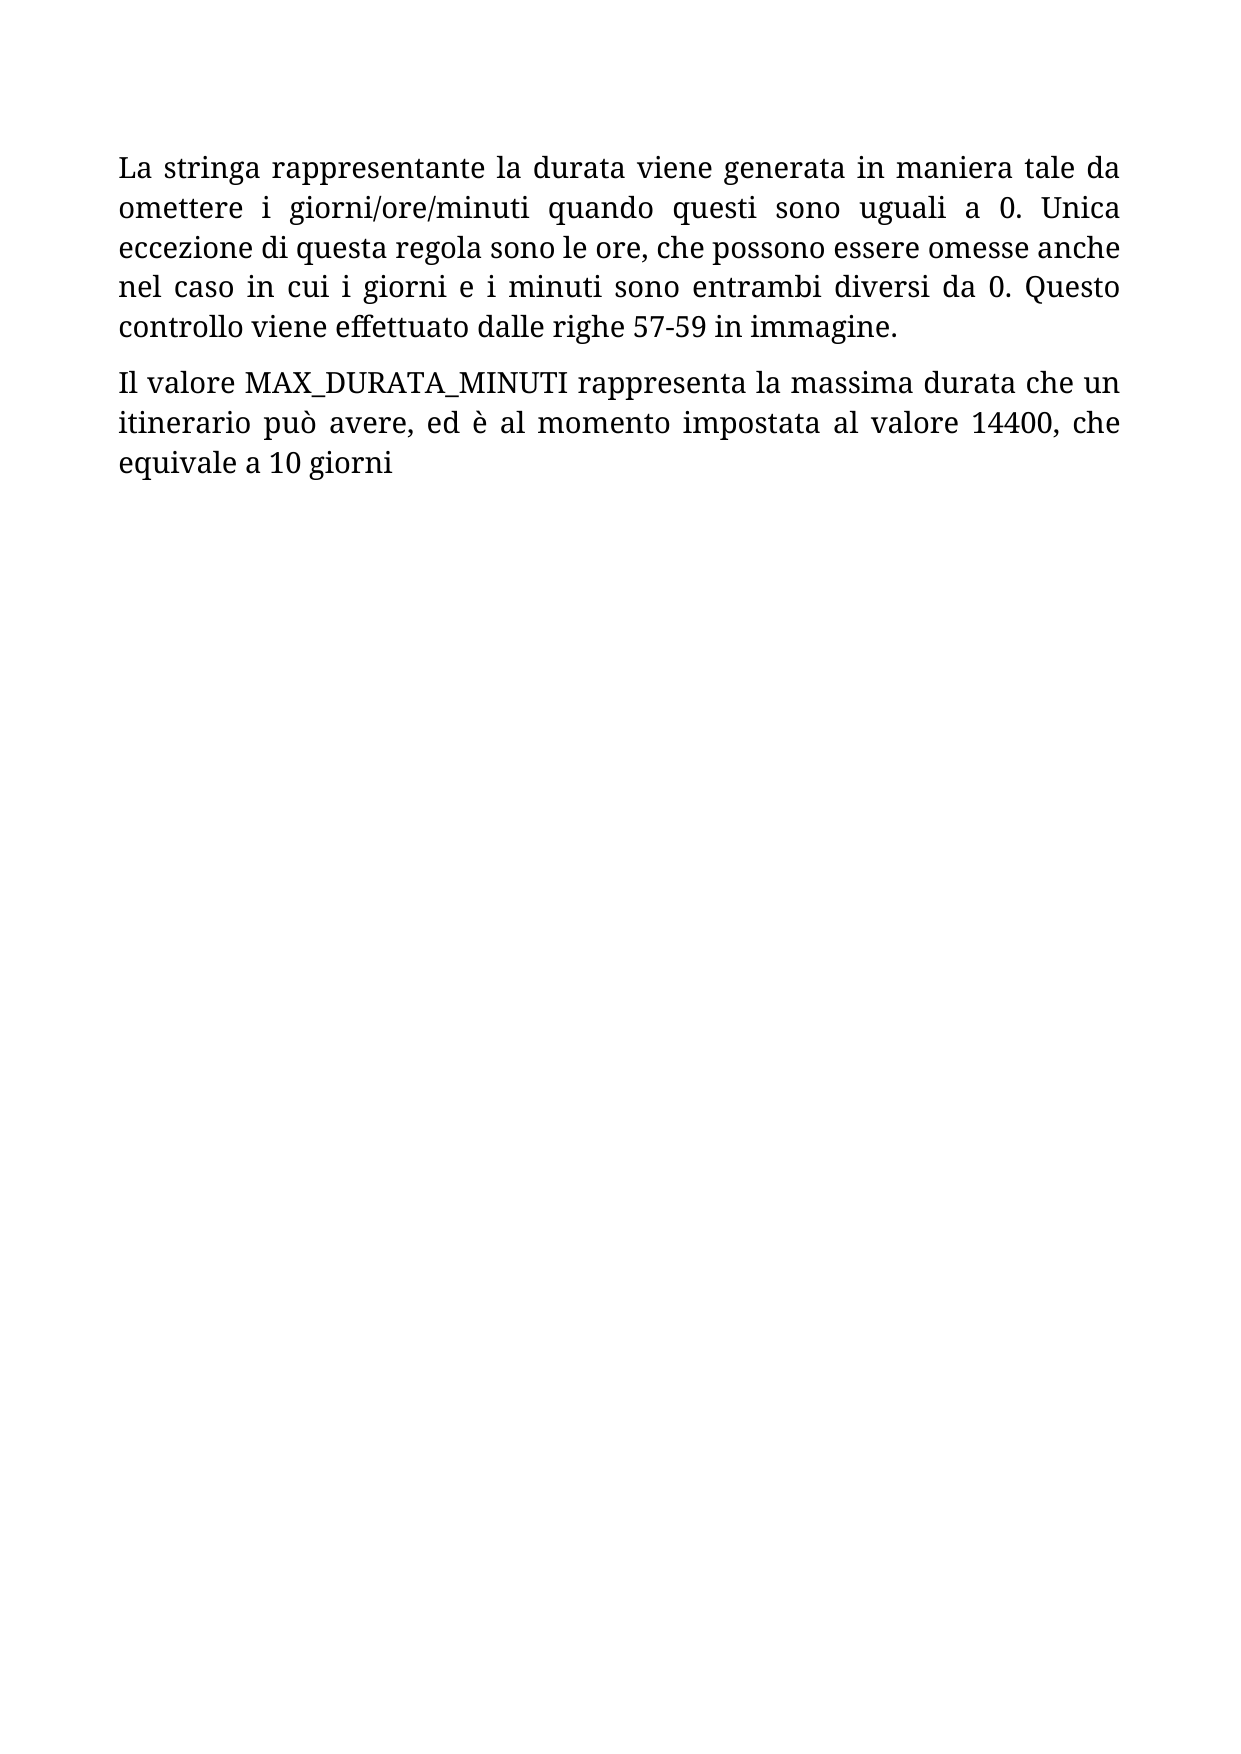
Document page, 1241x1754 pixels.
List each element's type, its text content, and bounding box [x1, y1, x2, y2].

text Il valore MAX_DURATA_MINUTI rappresenta la massima durata che un itinerario può avere, ed è al momento impostata al valore 14400, che equivale a 10 giorni [118, 363, 1122, 482]
text La stringa rappresentante la durata viene generata in maniera tale da omettere i giorni/ore/minuti quando questi sono uguali a 0. Unica eccezione di questa regola sono le ore, che possono essere omesse anche nel caso in cui i giorni e i minuti sono entrambi diversi da 0. Questo controllo viene effettuato dalle righe 57-59 in immagine. [118, 148, 1122, 346]
